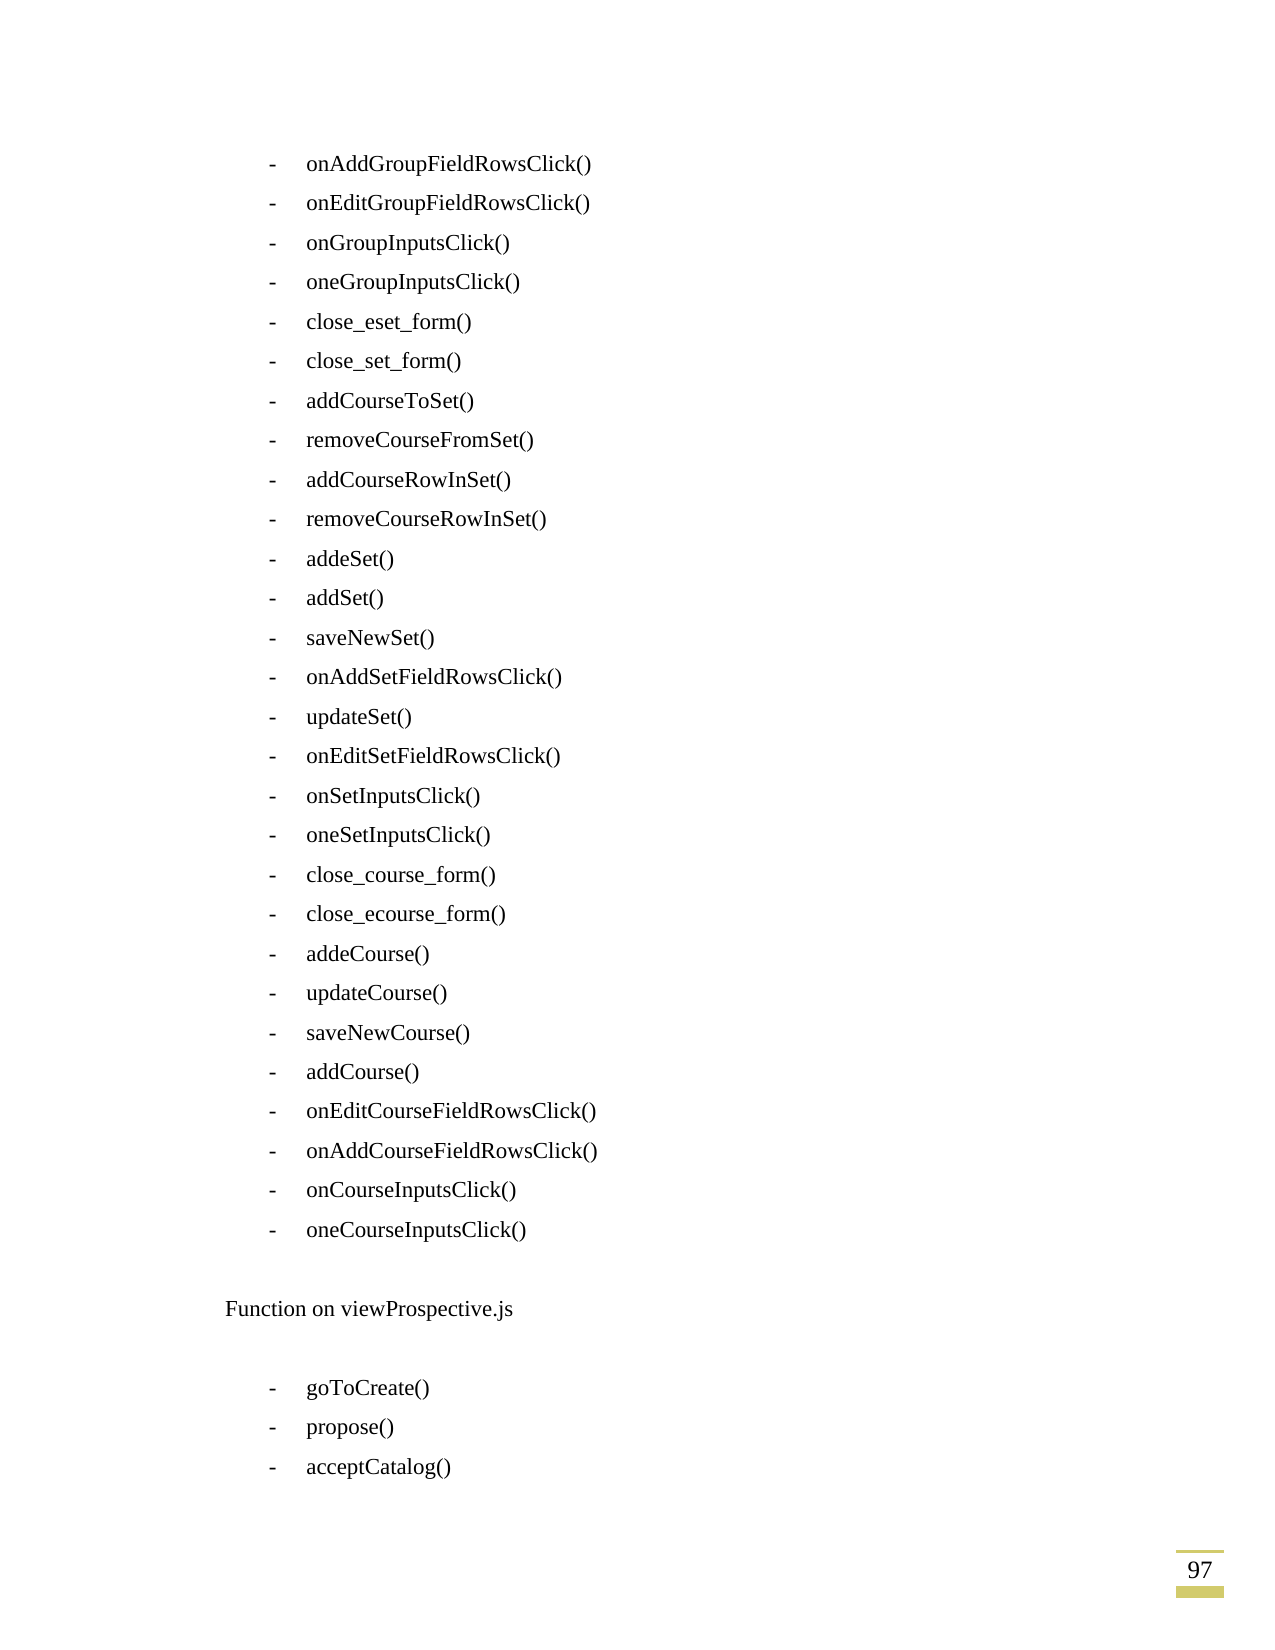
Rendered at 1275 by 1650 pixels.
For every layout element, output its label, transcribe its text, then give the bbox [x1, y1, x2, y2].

list onEditGroupFieldRowsClick() [269, 189, 1125, 216]
list updateSet() [269, 703, 1125, 729]
list addSet() [269, 584, 1125, 611]
list onEditCourseFieldRowsClick() [269, 1097, 1125, 1124]
list saveNewSet() [269, 624, 1125, 650]
list addeCourse() [269, 939, 1125, 966]
list removeCourseFromSet() [269, 426, 1125, 453]
list addCourseToSet() [269, 387, 1125, 413]
list saveNewCourse() [269, 1018, 1125, 1045]
list close_course_form() [269, 861, 1125, 887]
list onAddCourseFieldRowsClick() [269, 1137, 1125, 1163]
list addCourse() [269, 1058, 1125, 1084]
list onAddGroupFieldRowsClick() [269, 150, 1125, 176]
list close_ecourse_form() [269, 900, 1125, 926]
list updateCourse() [269, 979, 1125, 1005]
list close_eset_form() [269, 308, 1125, 334]
text Function on viewProspective.js [225, 1295, 1125, 1321]
list propose() [269, 1413, 1125, 1440]
list onAddSetFieldRowsClick() [269, 663, 1125, 689]
list oneSetInputsClick() [269, 821, 1125, 847]
list acceptCatalog() [269, 1453, 1125, 1479]
list onGroupInputsClick() [269, 229, 1125, 255]
list addeSet() [269, 545, 1125, 571]
list removeCourseRowInSet() [269, 505, 1125, 532]
list onCourseInputsClick() [269, 1176, 1125, 1203]
list goToCreate() [269, 1374, 1125, 1400]
list oneCourseInputsClick() [269, 1216, 1125, 1242]
list oneGroupInputsClick() [269, 268, 1125, 295]
list addCourseRowInSet() [269, 466, 1125, 492]
list onEditSetFieldRowsClick() [269, 742, 1125, 768]
list onSetInputsClick() [269, 782, 1125, 808]
list close_set_form() [269, 347, 1125, 374]
